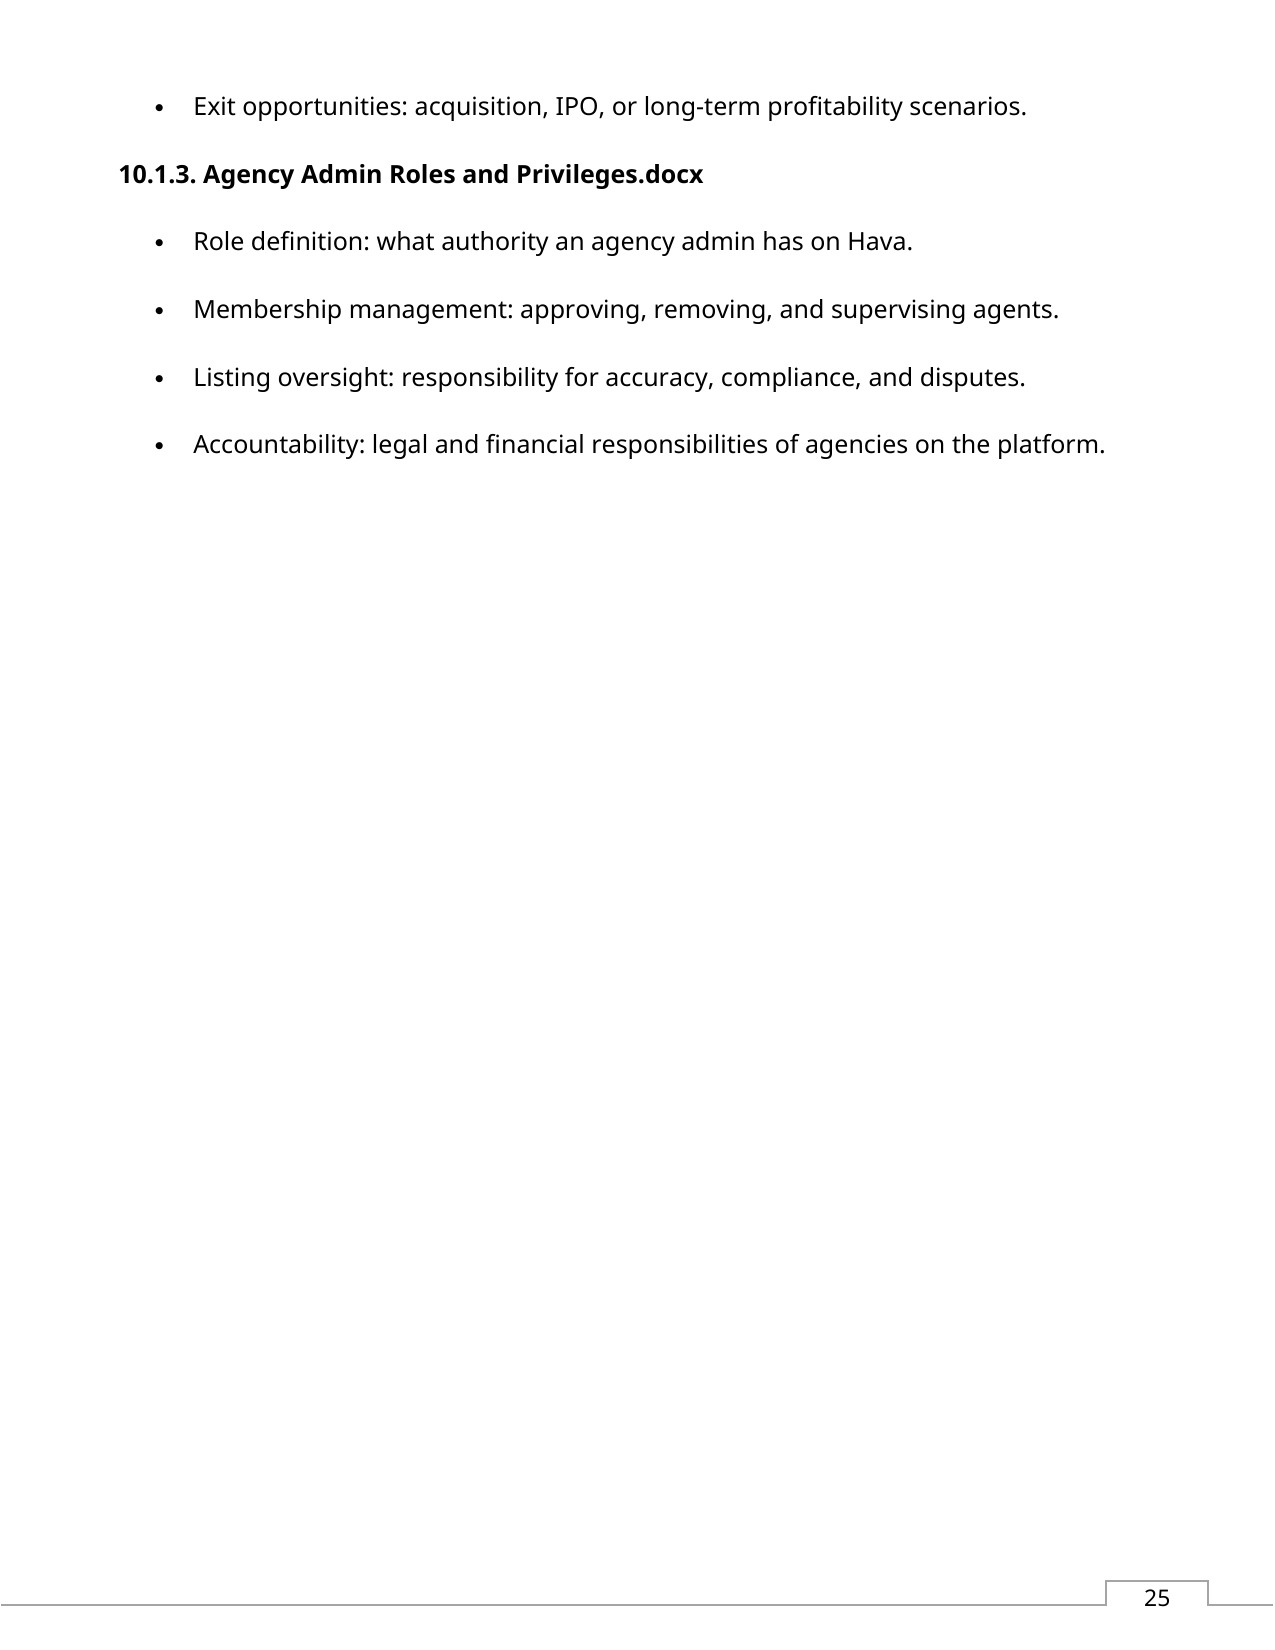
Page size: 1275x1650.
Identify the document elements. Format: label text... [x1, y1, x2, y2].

list Exit opportunities: acquisition, IPO, or long-term profitability scenarios. [156, 89, 1157, 123]
list Accountability: legal and financial responsibilities of agencies on the platform. [156, 427, 1157, 461]
text 10.1.3. Agency Admin Roles and Privileges.docx [118, 156, 1157, 190]
list Listing oversight: responsibility for accuracy, compliance, and disputes. [156, 359, 1157, 393]
list Membership management: approving, removing, and supervising agents. [156, 292, 1157, 326]
list Role definition: what authority an agency admin has on Hava. [156, 224, 1157, 258]
